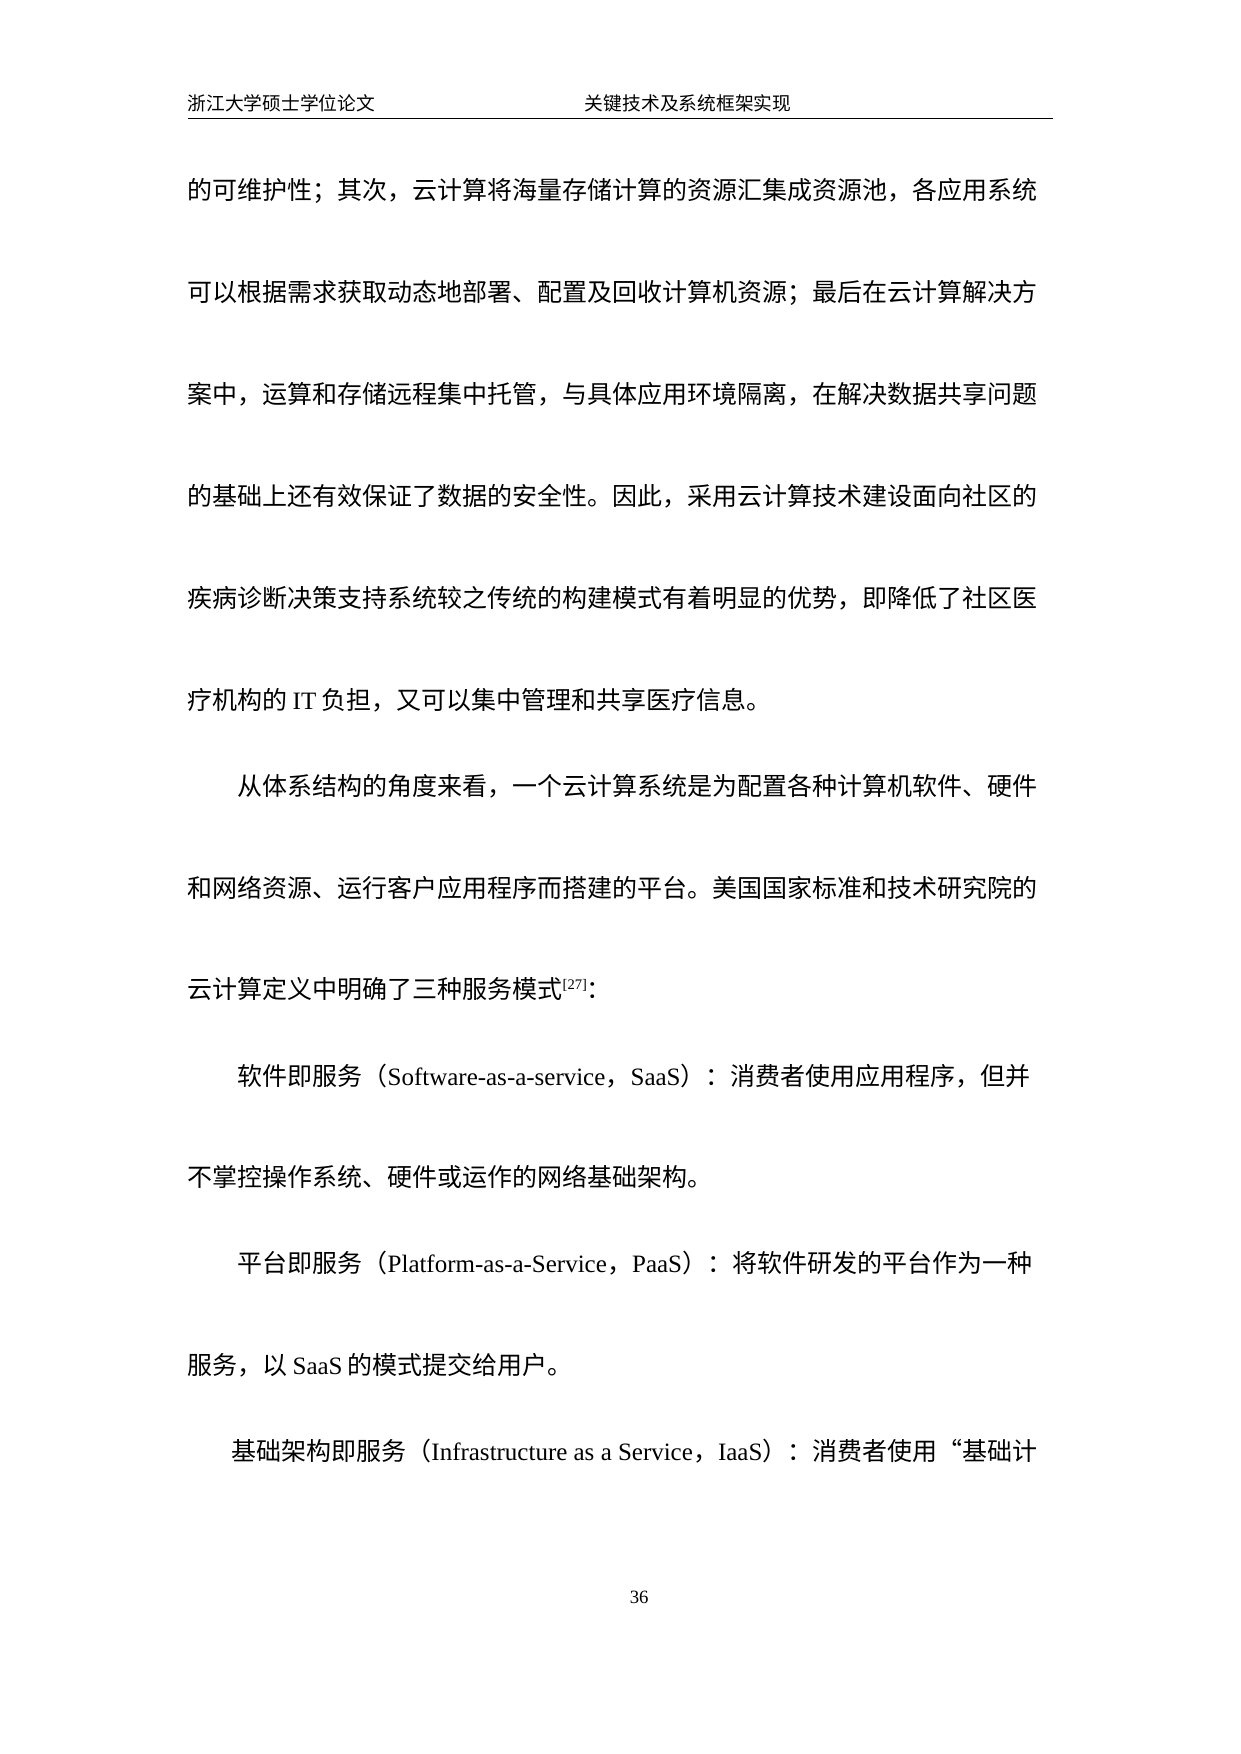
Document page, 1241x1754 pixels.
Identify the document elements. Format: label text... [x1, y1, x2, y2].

text 从体系结构的角度来看，一个云计算系统是为配置各种计算机软件、硬件和网络资源、运行客户应用程序而搭建的平台。美国国家标准和技术研究院的云计算定义中明确了三种服务模式[27]： [187, 750, 1053, 1022]
text 软件即服务（Software-as-a-service，SaaS）：消费者使用应用程序，但并不掌控操作系统、硬件或运作的网络基础架构。 [187, 1040, 1053, 1210]
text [187, 155, 1053, 732]
text 平台即服务（Platform-as-a-Service，PaaS）：将软件研发的平台作为一种服务，以SaaS的模式提交给用户。 [187, 1228, 1053, 1398]
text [187, 1416, 1053, 1484]
